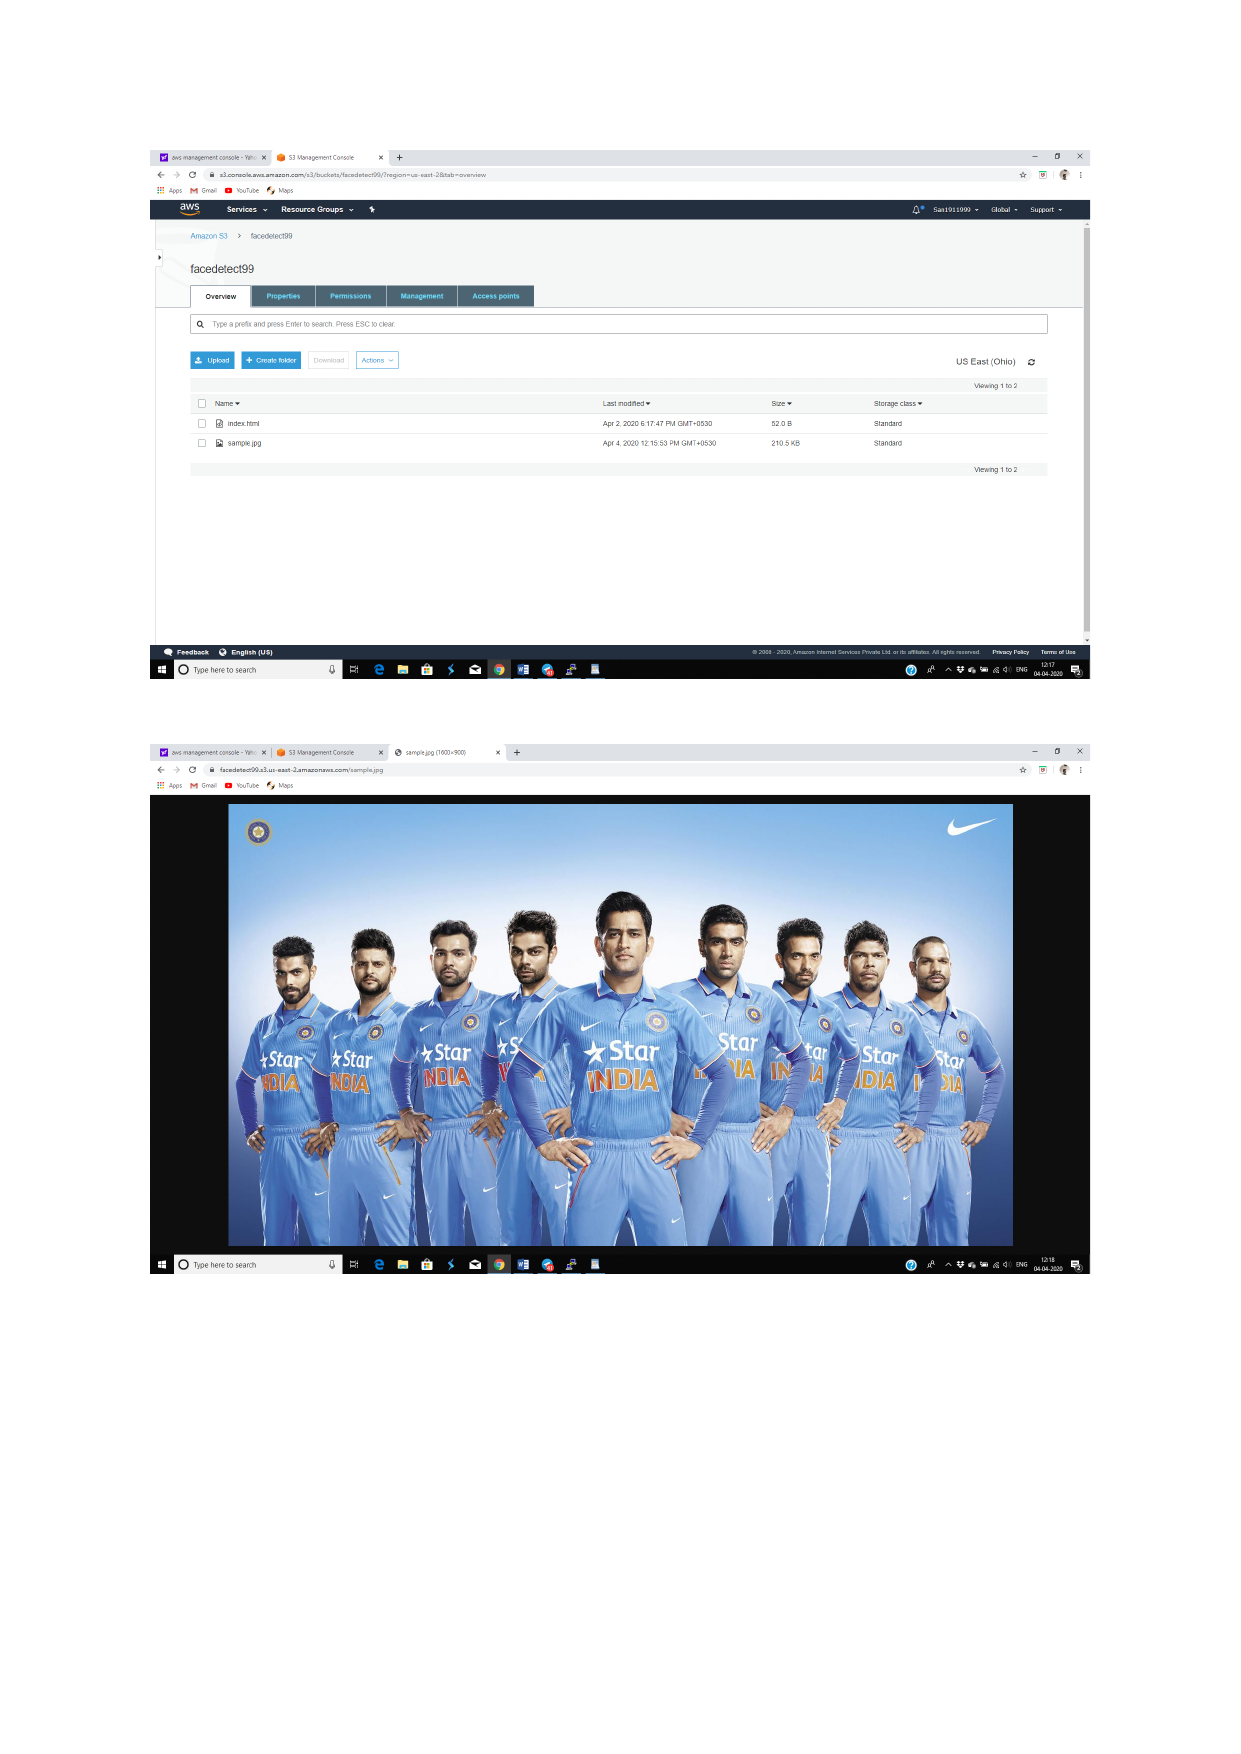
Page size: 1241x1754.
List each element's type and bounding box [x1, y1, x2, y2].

picture [150, 744, 1091, 1274]
picture [150, 150, 1091, 679]
